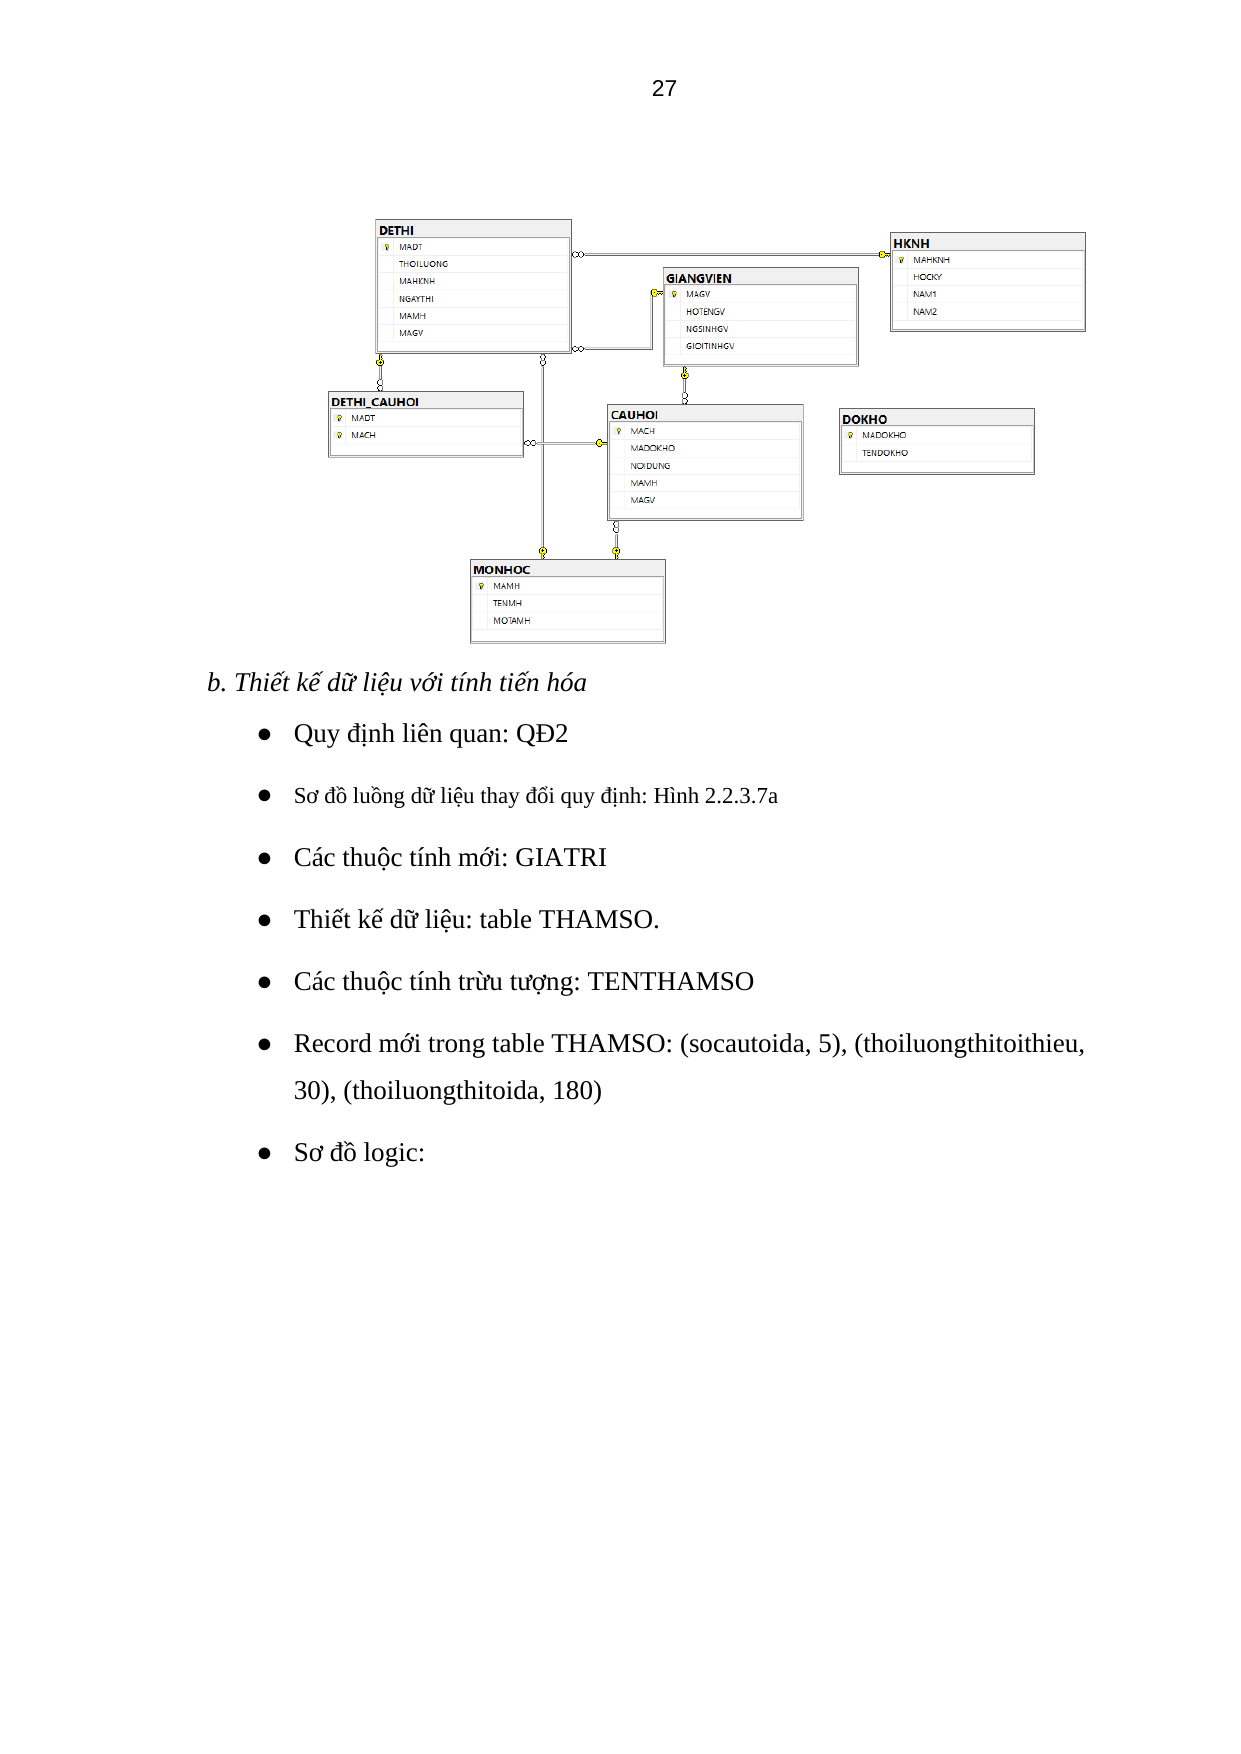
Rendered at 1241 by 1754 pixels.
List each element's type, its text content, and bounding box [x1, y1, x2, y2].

list Thiết kế dữ liệu: table THAMSO. [256, 903, 1122, 934]
picture [293, 206, 1123, 663]
text b. Thiết kế dữ liệu với tính tiến hóa [207, 666, 1122, 697]
list Record mới trong table THAMSO: (socautoida, 5), (thoiluongthitoithieu, 30), (thoiluongthitoida, 180) [256, 1027, 1122, 1105]
list Quy định liên quan: QĐ2 [256, 717, 1122, 748]
list Các thuộc tính mới: GIATRI [256, 841, 1122, 872]
list Sơ đồ logic: [256, 1136, 1122, 1168]
list Các thuộc tính trừu tượng: TENTHAMSO [256, 965, 1122, 996]
list Sơ đồ luồng dữ liệu thay đổi quy định: Hình 2.2.3.7a [256, 778, 1122, 809]
